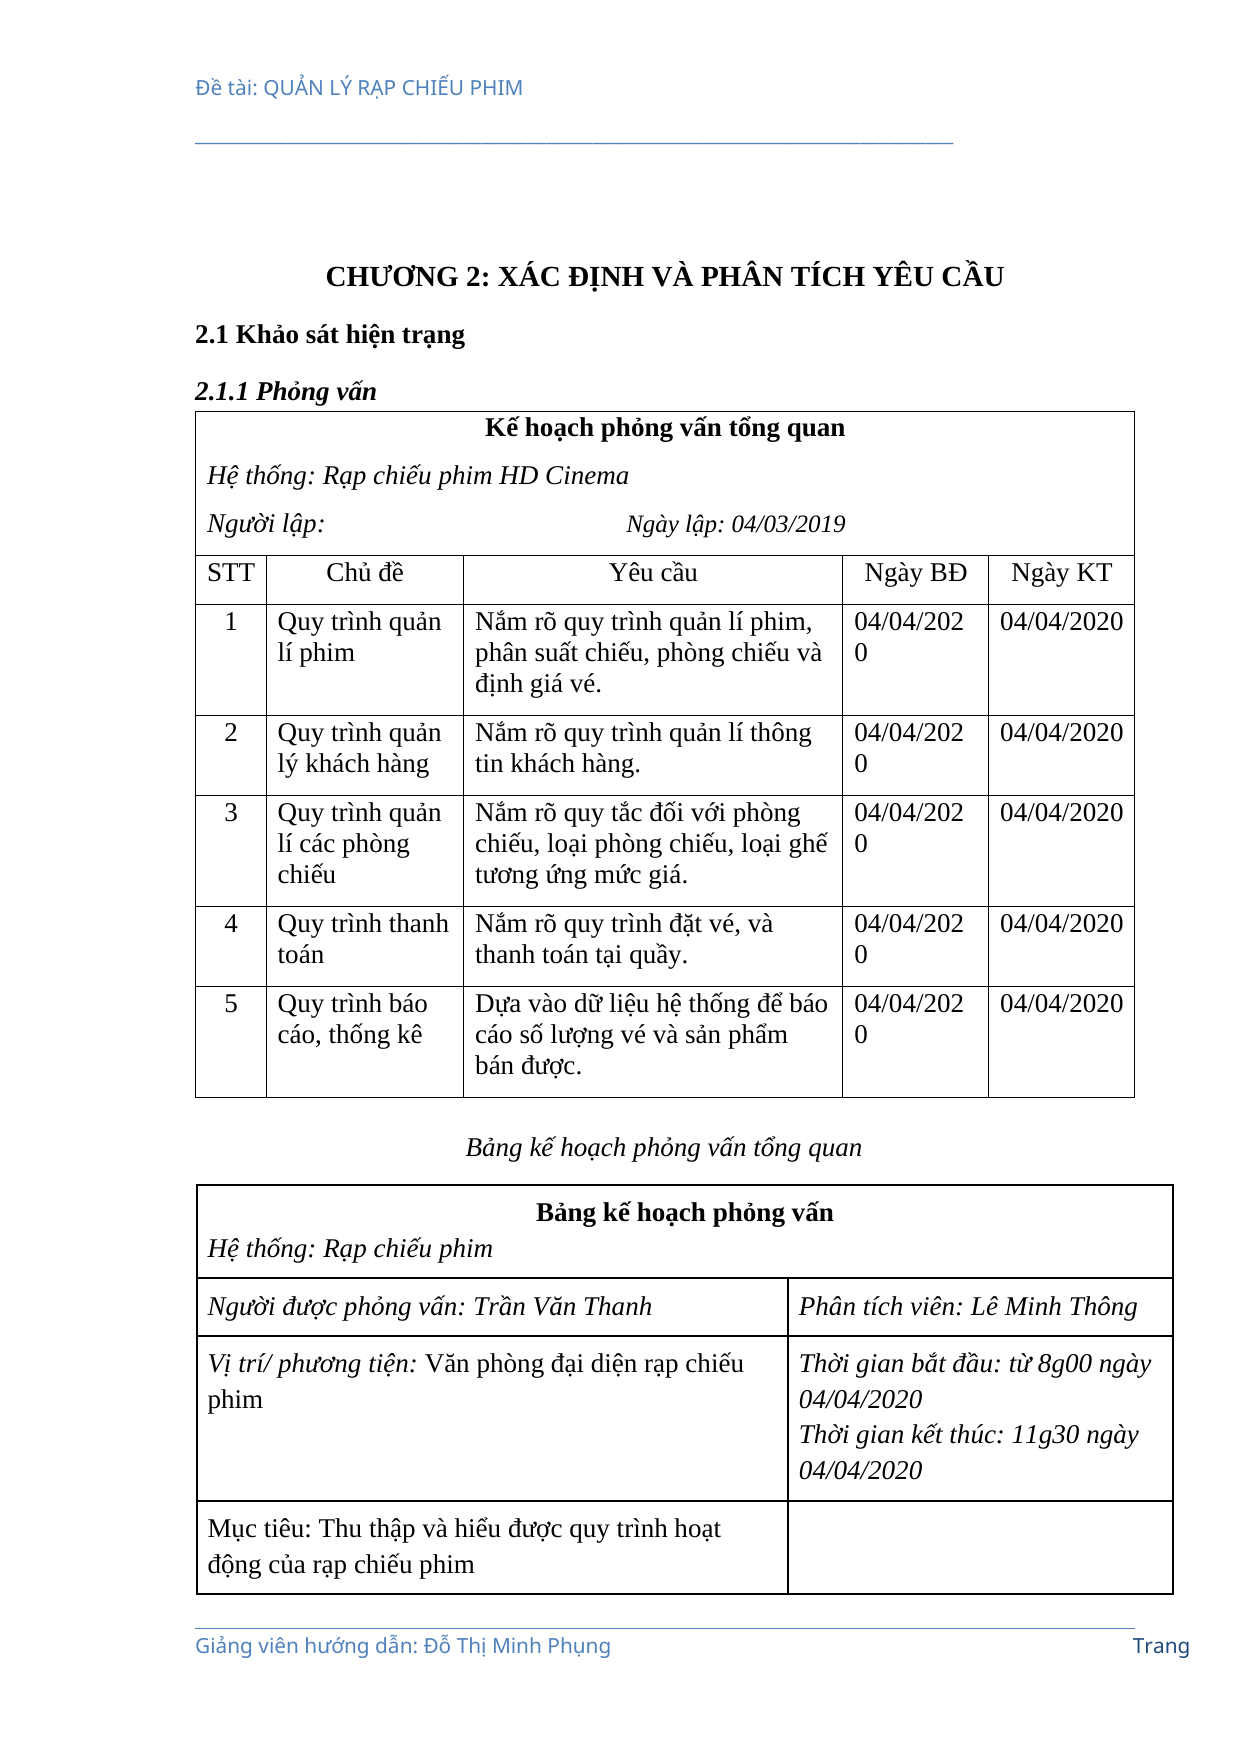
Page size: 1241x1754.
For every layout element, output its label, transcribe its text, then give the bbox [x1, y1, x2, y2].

subtitle 2.1 Khảo sát hiện trạng [195, 318, 1135, 349]
table_cell Quy trình báo cáo, thống kê [267, 987, 463, 1097]
table_cell 04/04/2020 [843, 605, 988, 715]
table_cell 04/04/2020 [843, 907, 988, 986]
table_cell Ngày BĐ [843, 556, 988, 604]
table_cell Vị trí/ phương tiện: Văn phòng đại diện rạp chiếu phim [198, 1337, 787, 1499]
table_cell [789, 1502, 1172, 1593]
table_cell Chủ đề [267, 556, 463, 604]
table_cell Người được phỏng vấn: Trần Văn Thanh [198, 1279, 787, 1335]
table_cell 04/04/2020 [989, 987, 1134, 1097]
table_cell 04/04/2020 [843, 987, 988, 1097]
table_cell STT [196, 556, 266, 604]
table_header Kế hoạch phỏng vấn tổng quan Hệ thống: Rạp chiếu phim HD Cinema Người lập: Ngày lập: 04/03/2019 [196, 412, 1134, 555]
table_cell Nắm rõ quy trình đặt vé, và thanh toán tại quầy. [464, 907, 842, 986]
table_cell Nắm rõ quy trình quản lí phim, phân suất chiếu, phòng chiếu và định giá vé. [464, 605, 842, 715]
table_cell Quy trình quản lí phim [267, 605, 463, 715]
table_cell Yêu cầu [464, 556, 842, 604]
table_cell Quy trình thanh toán [267, 907, 463, 986]
table_cell Quy trình quản lí các phòng chiếu [267, 796, 463, 906]
table_cell 1 [196, 605, 266, 715]
text Bảng kế hoạch phỏng vấn tổng quan [195, 1131, 1135, 1162]
table_cell 04/04/2020 [989, 907, 1134, 986]
table_cell 2 [196, 716, 266, 795]
table_cell 5 [196, 987, 266, 1097]
table_cell 4 [196, 907, 266, 986]
subtitle CHƯƠNG 2: XÁC ĐỊNH VÀ PHÂN TÍCH YÊU CẦU [195, 259, 1135, 292]
table_cell Dựa vào dữ liệu hệ thống để báo cáo số lượng vé và sản phẩm bán được. [464, 987, 842, 1097]
table_cell Phân tích viên: Lê Minh Thông [789, 1279, 1172, 1335]
table_cell Nắm rõ quy trình quản lí thông tin khách hàng. [464, 716, 842, 795]
table_cell 04/04/2020 [843, 716, 988, 795]
table_cell Nắm rõ quy tắc đối với phòng chiếu, loại phòng chiếu, loại ghế tương ứng mức giá. [464, 796, 842, 906]
subtitle 2.1.1 Phỏng vấn [195, 375, 1135, 406]
table_cell 04/04/2020 [989, 716, 1134, 795]
table_cell 3 [196, 796, 266, 906]
table_cell 04/04/2020 [989, 796, 1134, 906]
table_cell Mục tiêu: Thu thập và hiểu được quy trình hoạt động của rạp chiếu phim [198, 1502, 787, 1593]
table_cell 04/04/2020 [989, 605, 1134, 715]
table_cell Quy trình quản lý khách hàng [267, 716, 463, 795]
table_header Bảng kế hoạch phỏng vấn Hệ thống: Rạp chiếu phim [198, 1186, 1172, 1277]
table_cell Ngày KT [989, 556, 1134, 604]
table_cell 04/04/2020 [843, 796, 988, 906]
table_cell Thời gian bắt đầu: từ 8g00 ngày 04/04/2020 Thời gian kết thúc: 11g30 ngày 04/04/2020 [789, 1337, 1172, 1499]
